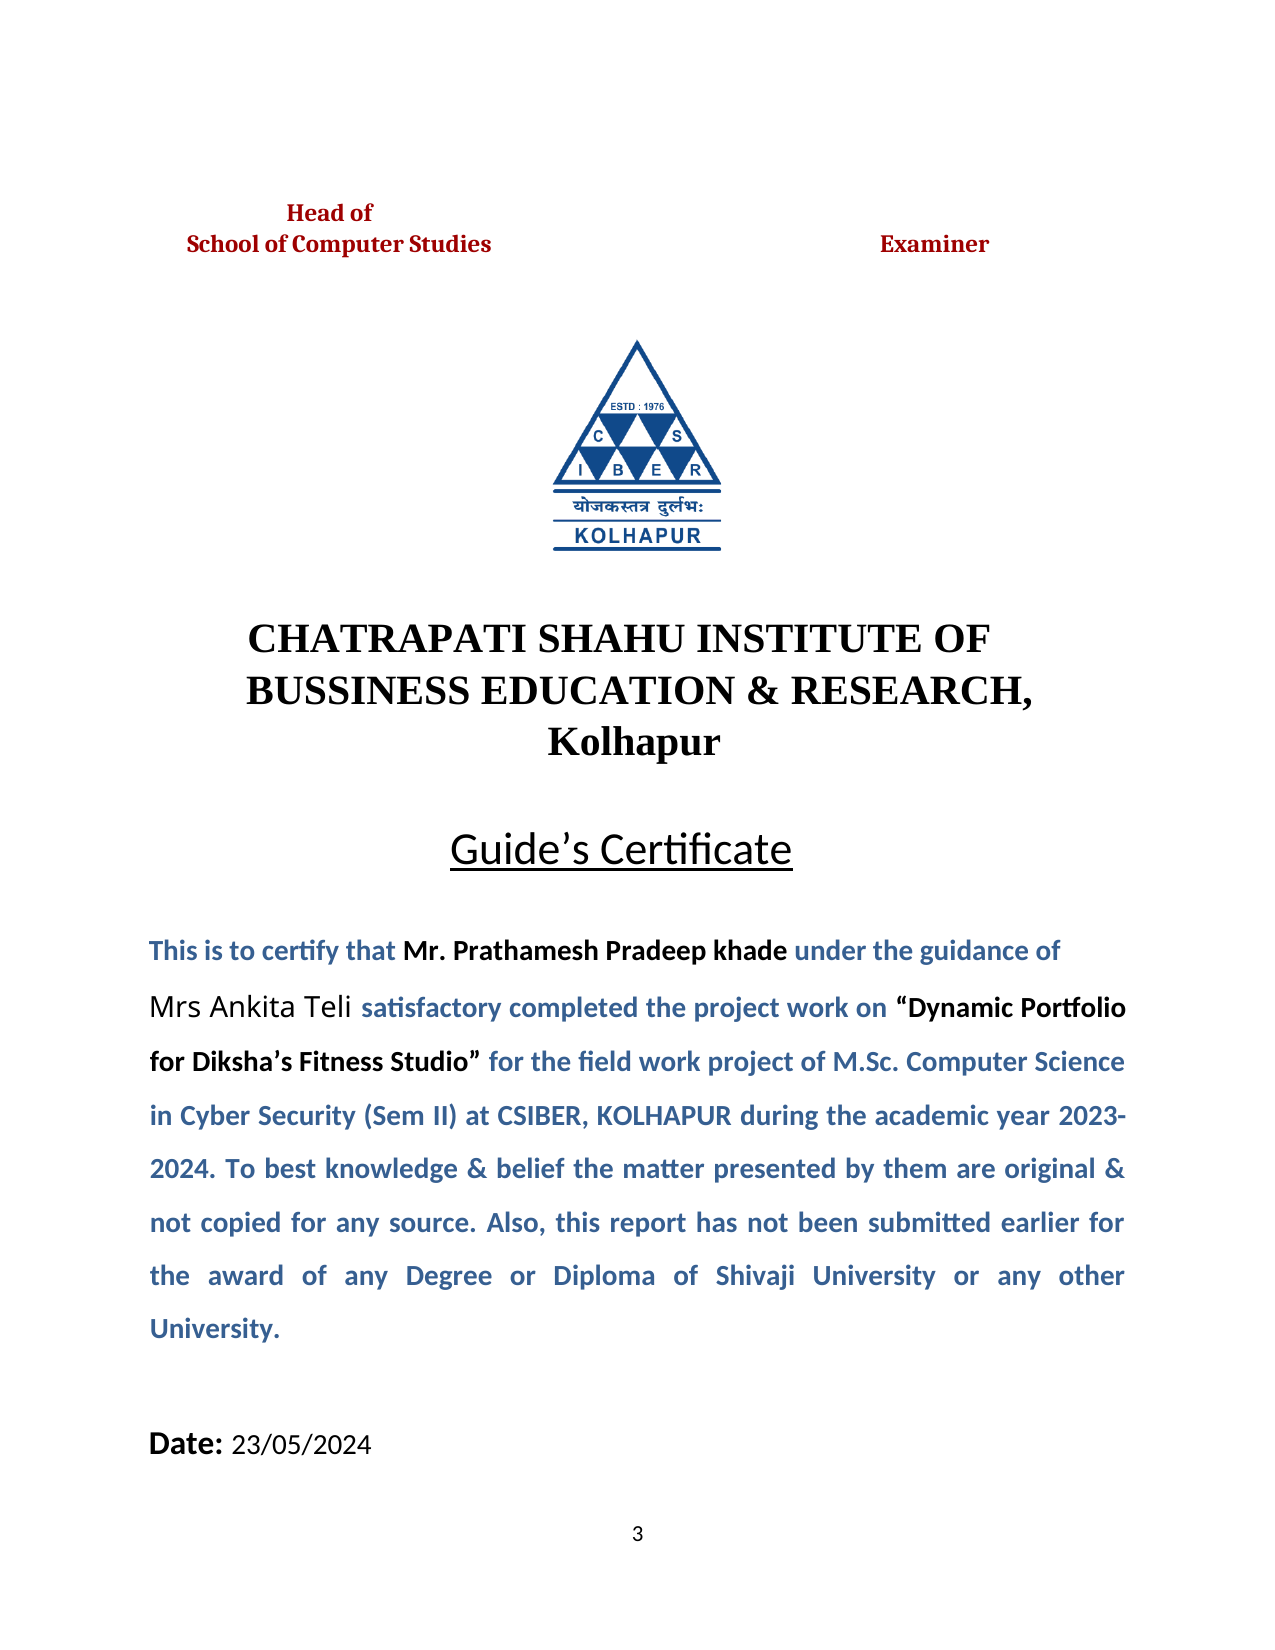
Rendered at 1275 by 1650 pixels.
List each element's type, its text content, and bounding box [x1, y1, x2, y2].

text School of Computer Studies Examiner [148, 230, 1125, 259]
text Mrs Ankita Teli satisfactory completed the project work on “Dynamic Portfolio for Diksha’s Fitness Studio” for the field work project of M.Sc. Computer Science in Cyber Security (Sem II) at CSIBER, KOLHAPUR during the academic year 2023-2024. To best knowledge & belief the matter presented by them are original & not copied for any source. Also, this report has not been submitted earlier for the award of any Degree or Diploma of Shivaji University or any other University. [148, 986, 1126, 1346]
text Kolhapur [537, 717, 1125, 765]
picture [552, 339, 722, 551]
text This is to certify that Mr. Prathamesh Pradeep khade under the guidance of [148, 932, 1126, 968]
text BUSSINESS EDUCATION & RESEARCH, [162, 665, 1125, 713]
text CHATRAPATI SHAHU INSTITUTE OF [162, 613, 1125, 661]
text Date: 23/05/2024 [148, 1422, 1125, 1463]
text Guide’s Certificate [225, 820, 1125, 876]
text Head of [150, 199, 1125, 228]
